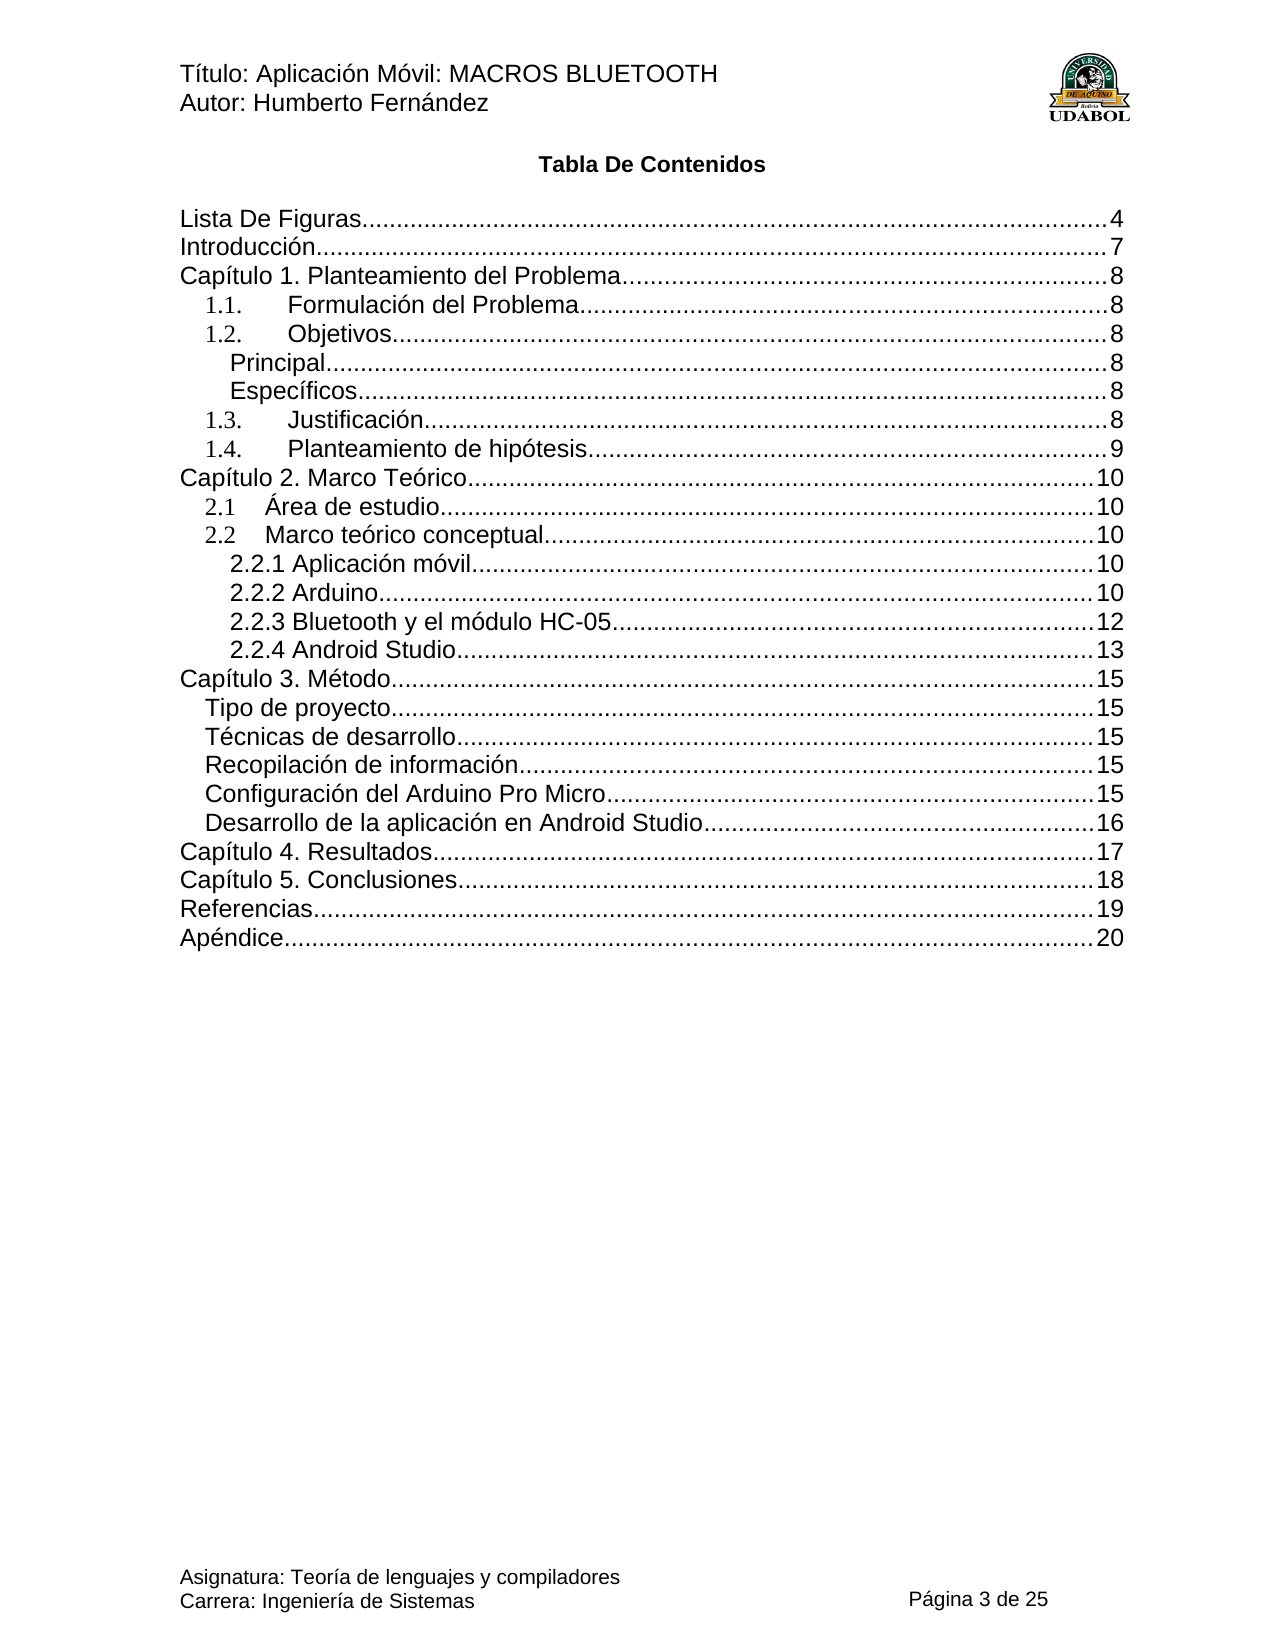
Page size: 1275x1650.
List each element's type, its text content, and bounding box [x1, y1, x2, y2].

text Principal 8 [200, 347, 1125, 376]
text Técnicas de desarrollo 15 [175, 722, 1125, 750]
text 2.1 Área de estudio 10 [175, 491, 1125, 520]
text 1.2. Objetivos 8 [175, 319, 1125, 347]
text Capítulo 3. Método 15 [150, 664, 1125, 693]
text Capítulo 4. Resultados 17 [150, 837, 1125, 865]
text Apéndice 20 [150, 923, 1125, 952]
text Desarrollo de la aplicación en Android Studio 16 [175, 808, 1125, 837]
text 2.2.3 Bluetooth y el módulo HC-05 12 [200, 607, 1125, 635]
text Capítulo 5. Conclusiones 18 [150, 865, 1125, 894]
text Configuración del Arduino Pro Micro 15 [175, 779, 1125, 808]
text 2.2.2 Arduino 10 [200, 578, 1125, 607]
text 2.2.1 Aplicación móvil 10 [200, 549, 1125, 578]
text 2.2.4 Android Studio 13 [200, 635, 1125, 664]
text Capítulo 2. Marco Teórico 10 [150, 463, 1125, 491]
text Recopilación de información 15 [175, 750, 1125, 779]
text 1.4. Planteamiento de hipótesis 9 [175, 434, 1125, 463]
text 2.2 Marco teórico conceptual 10 [175, 520, 1125, 549]
text Tabla De Contenidos [150, 151, 1125, 177]
text Específicos 8 [200, 376, 1125, 405]
text Capítulo 1. Planteamiento del Problema 8 [150, 261, 1125, 290]
text Tipo de proyecto 15 [175, 693, 1125, 722]
text Referencias 19 [150, 894, 1125, 923]
text 1.3. Justificación 8 [175, 405, 1125, 434]
picture [1048, 51, 1131, 123]
text 1.1. Formulación del Problema 8 [175, 290, 1125, 319]
text Lista De Figuras 4 [150, 203, 1125, 232]
text Introducción 7 [150, 232, 1125, 261]
